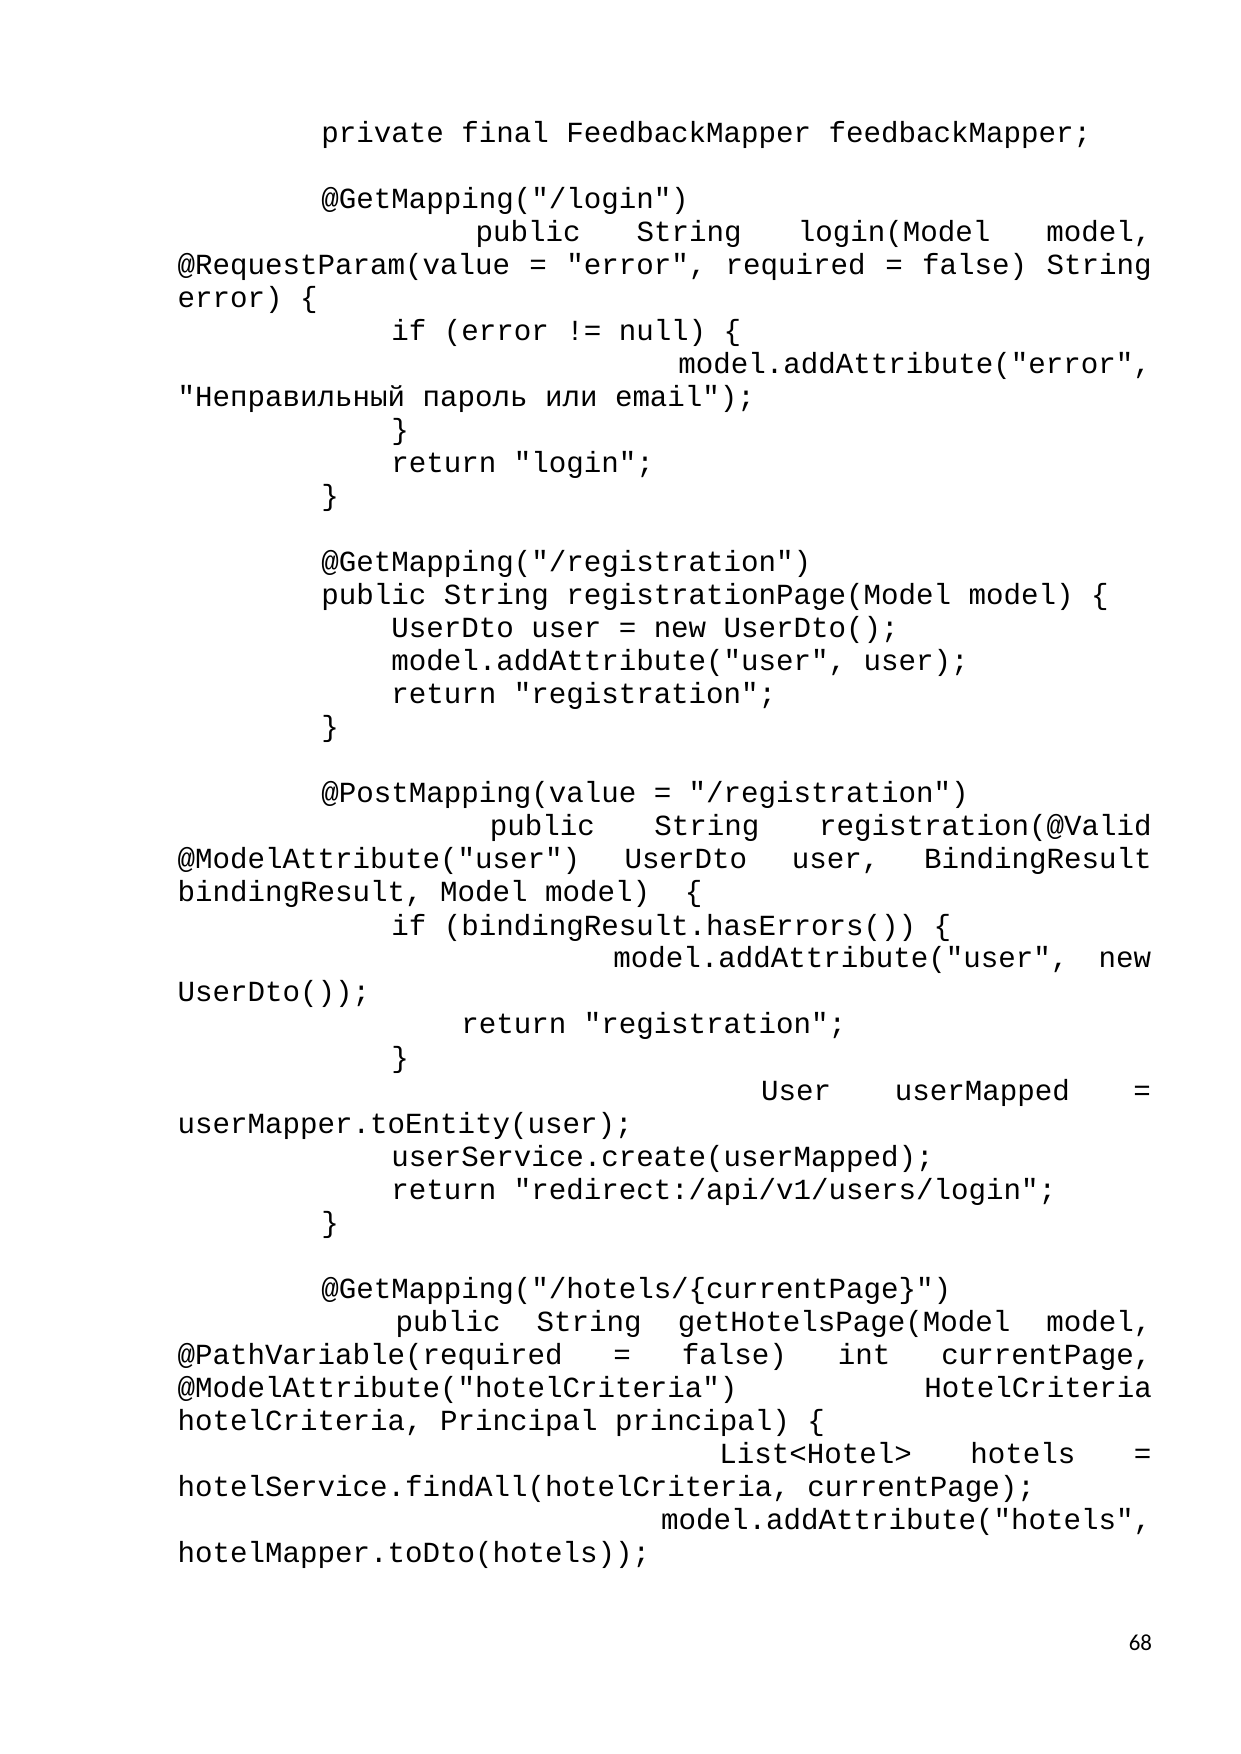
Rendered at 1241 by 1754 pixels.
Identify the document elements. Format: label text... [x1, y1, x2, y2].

text userService.create(userMapped); [177, 1142, 1152, 1175]
text @GetMapping("/hotels/{currentPage}") [177, 1274, 1152, 1307]
text model.addAttribute("user", new UserDto()); [177, 944, 1152, 1010]
text @GetMapping("/registration") [177, 547, 1152, 580]
text } [177, 1043, 1152, 1076]
text if (bindingResult.hasErrors()) { [177, 911, 1152, 944]
text private final FeedbackMapper feedbackMapper; [177, 118, 1152, 151]
text model.addAttribute("hotels", hotelMapper.toDto(hotels)); [177, 1505, 1152, 1571]
text return "registration"; [177, 1010, 1152, 1043]
text public String getHotelsPage(Model model, @PathVariable(required = false) int currentPage, @ModelAttribute("hotelCriteria") HotelCriteria hotelCriteria, Principal principal) { [177, 1307, 1152, 1439]
text @PostMapping(value = "/registration") [177, 778, 1152, 812]
text model.addAttribute("user", user); [177, 646, 1152, 679]
text return "login"; [177, 448, 1152, 481]
text } [177, 1208, 1152, 1241]
text public String registration(@Valid @ModelAttribute("user") UserDto user, BindingResult bindingResult, Model model) { [177, 812, 1152, 911]
text public String registrationPage(Model model) { [177, 580, 1152, 613]
text } [177, 481, 1152, 514]
text } [177, 415, 1152, 448]
text List<Hotel> hotels = hotelService.findAll(hotelCriteria, currentPage); [177, 1439, 1152, 1505]
text return "registration"; [177, 679, 1152, 712]
text UserDto user = new UserDto(); [177, 613, 1152, 646]
text public String login(Model model, @RequestParam(value = "error", required = false) String error) { [177, 217, 1152, 316]
text return "redirect:/api/v1/users/login"; [177, 1175, 1152, 1208]
text User userMapped = userMapper.toEntity(user); [177, 1076, 1152, 1142]
text model.addAttribute("error", "Неправильный пароль или email"); [177, 349, 1152, 415]
text @GetMapping("/login") [177, 184, 1152, 217]
text } [177, 712, 1152, 746]
text if (error != null) { [177, 316, 1152, 349]
